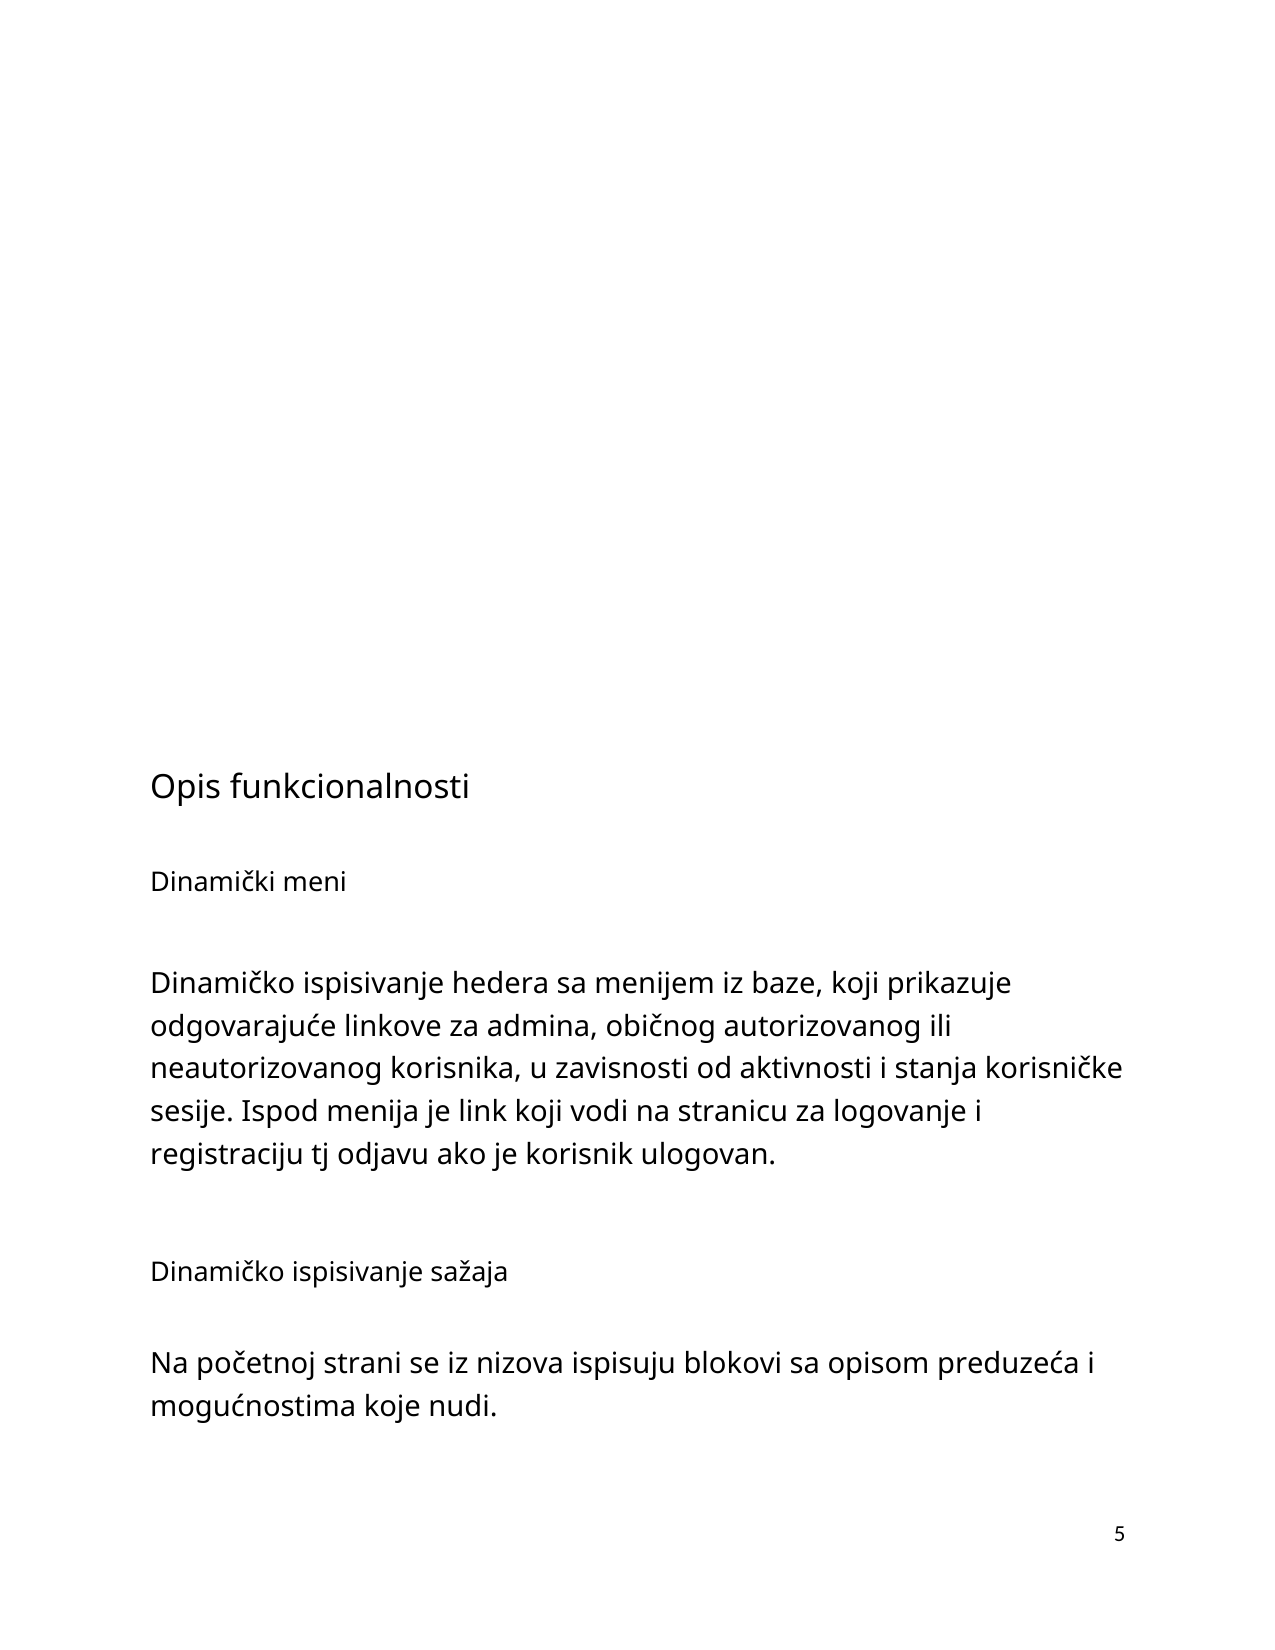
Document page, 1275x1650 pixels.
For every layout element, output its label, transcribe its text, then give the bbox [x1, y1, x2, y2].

subtitle Opis funkcionalnosti [150, 763, 1125, 809]
subtitle Dinamičko ispisivanje sažaja [150, 1252, 1125, 1289]
text Na početnoj strani se iz nizova ispisuju blokovi sa opisom preduzeća i mogućnostima koje nudi. [150, 1342, 1125, 1425]
text Dinamičko ispisivanje hedera sa menijem iz baze, koji prikazuje odgovarajuće linkove za admina, običnog autorizovanog ili neautorizovanog korisnika, u zavisnosti od aktivnosti i stanja korisničke sesije. Ispod menija je link koji vodi na stranicu za logovanje i registraciju tj odjavu ako je korisnik ulogovan. [150, 962, 1125, 1173]
subtitle Dinamički meni [150, 863, 1125, 899]
